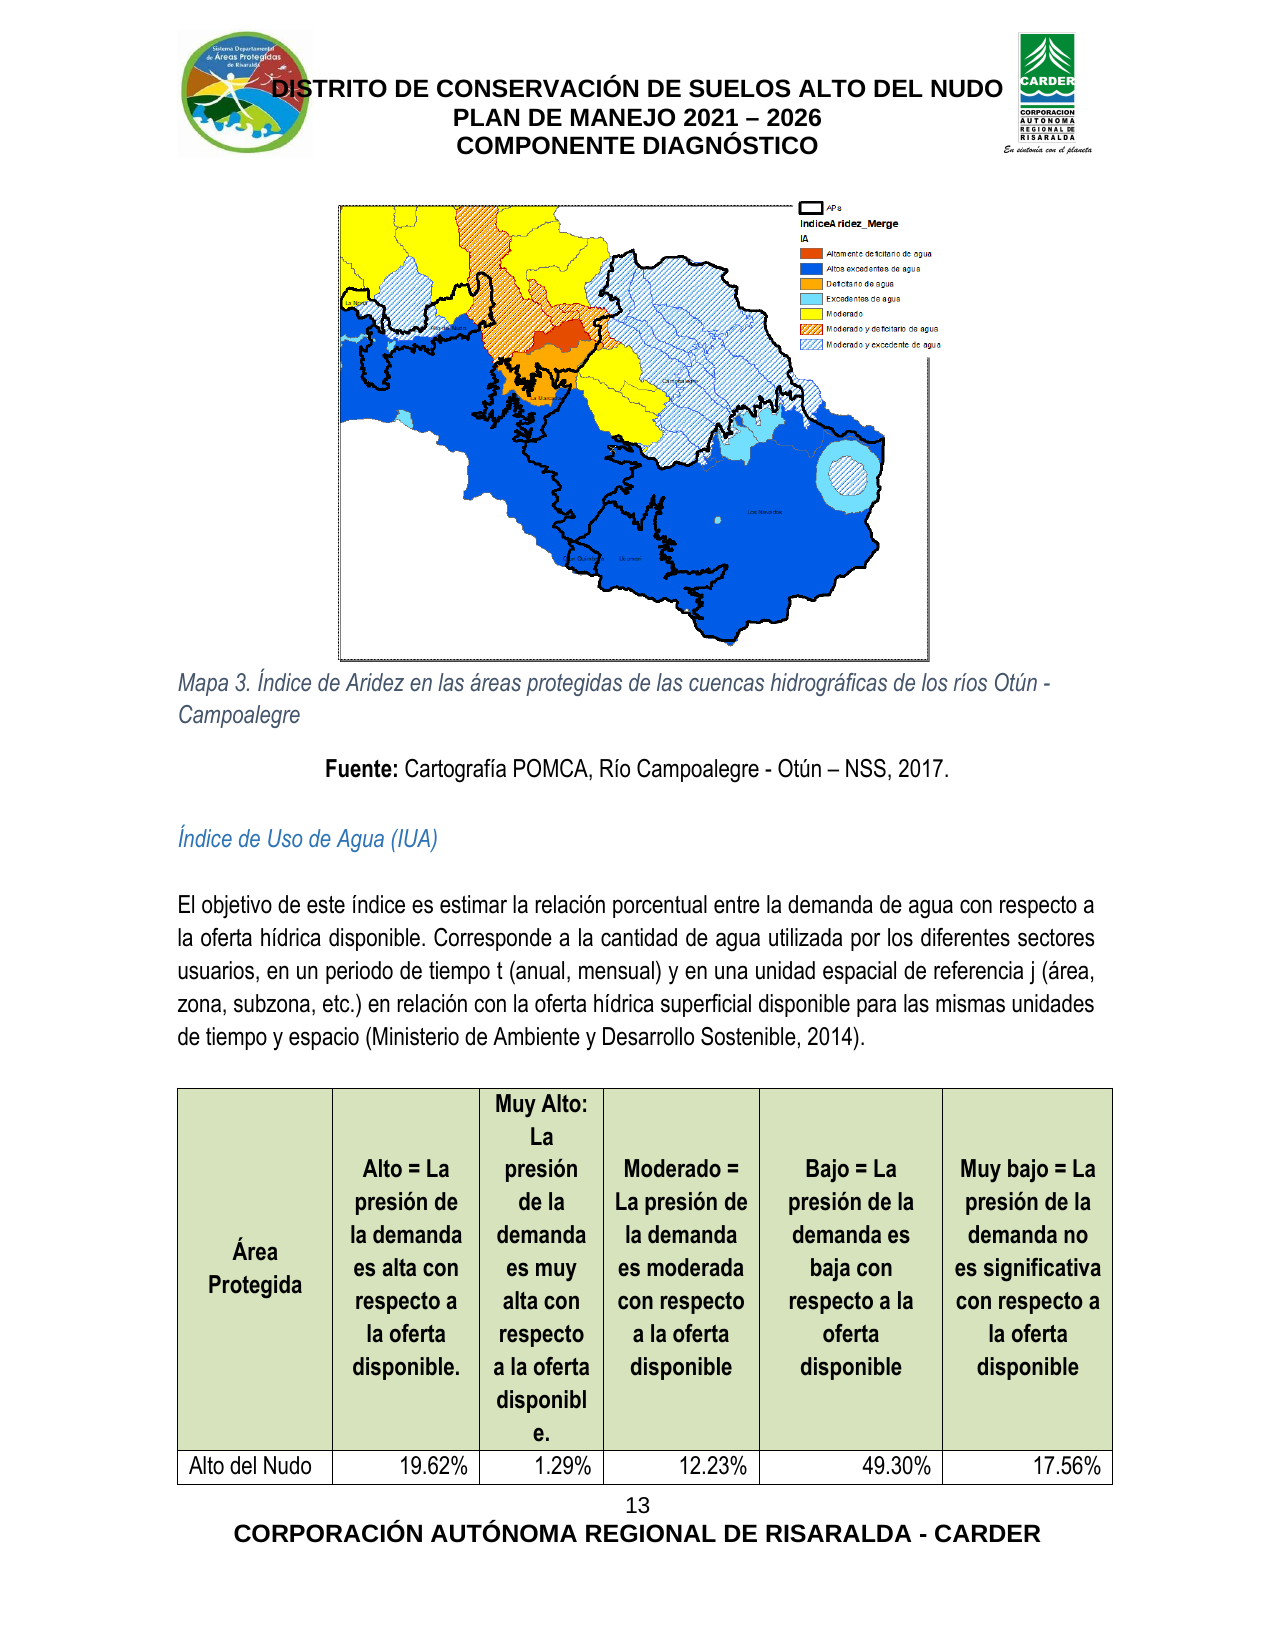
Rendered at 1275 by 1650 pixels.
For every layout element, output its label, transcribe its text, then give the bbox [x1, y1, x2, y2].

table_cell 12.23% [604, 1451, 759, 1484]
picture [177, 29, 314, 158]
subtitle Índice de Uso de Agua (IUA) [177, 824, 1098, 853]
table_cell 1.29% [480, 1451, 603, 1484]
picture [998, 25, 1098, 164]
table_header Bajo = La presión de la demanda es baja con respecto a la oferta disponible [760, 1089, 942, 1450]
text Fuente: Cartografía POMCA, Río Campoalegre - Otún – NSS, 2017. [177, 754, 1098, 783]
picture [325, 186, 950, 664]
text Mapa 3. Índice de Aridez en las áreas protegidas de las cuencas hidrográficas de los ríos Otún - Campoalegre [177, 668, 1098, 729]
table_header Muy bajo = La presión de la demanda no es significativa con respecto a la oferta disponible [943, 1089, 1112, 1450]
table_cell 19.62% [333, 1451, 479, 1484]
table_header Moderado = La presión de la demanda es moderada con respecto a la oferta disponible [604, 1089, 759, 1450]
table_cell 49.30% [760, 1451, 942, 1484]
table_header Alto = La presión de la demanda es alta con respecto a la oferta disponible. [333, 1089, 479, 1450]
text El objetivo de este índice es estimar la relación porcentual entre la demanda de agua con respecto a la oferta hídrica disponible. Corresponde a la cantidad de agua utilizada por los diferentes sectores usuarios, en un periodo de tiempo t (anual, mensual) y en una unidad espacial de referencia j (área, zona, subzona, etc.) en relación con la oferta hídrica superficial disponible para las mismas unidades de tiempo y espacio (Ministerio de Ambiente y Desarrollo Sostenible, 2014). [177, 890, 1098, 1050]
table_cell Alto del Nudo [178, 1451, 332, 1484]
table_cell 17.56% [943, 1451, 1112, 1484]
table_header Área Protegida [178, 1089, 332, 1450]
table_header Muy Alto: La presión de la demanda es muy alta con respecto a la oferta disponible. [480, 1089, 603, 1450]
